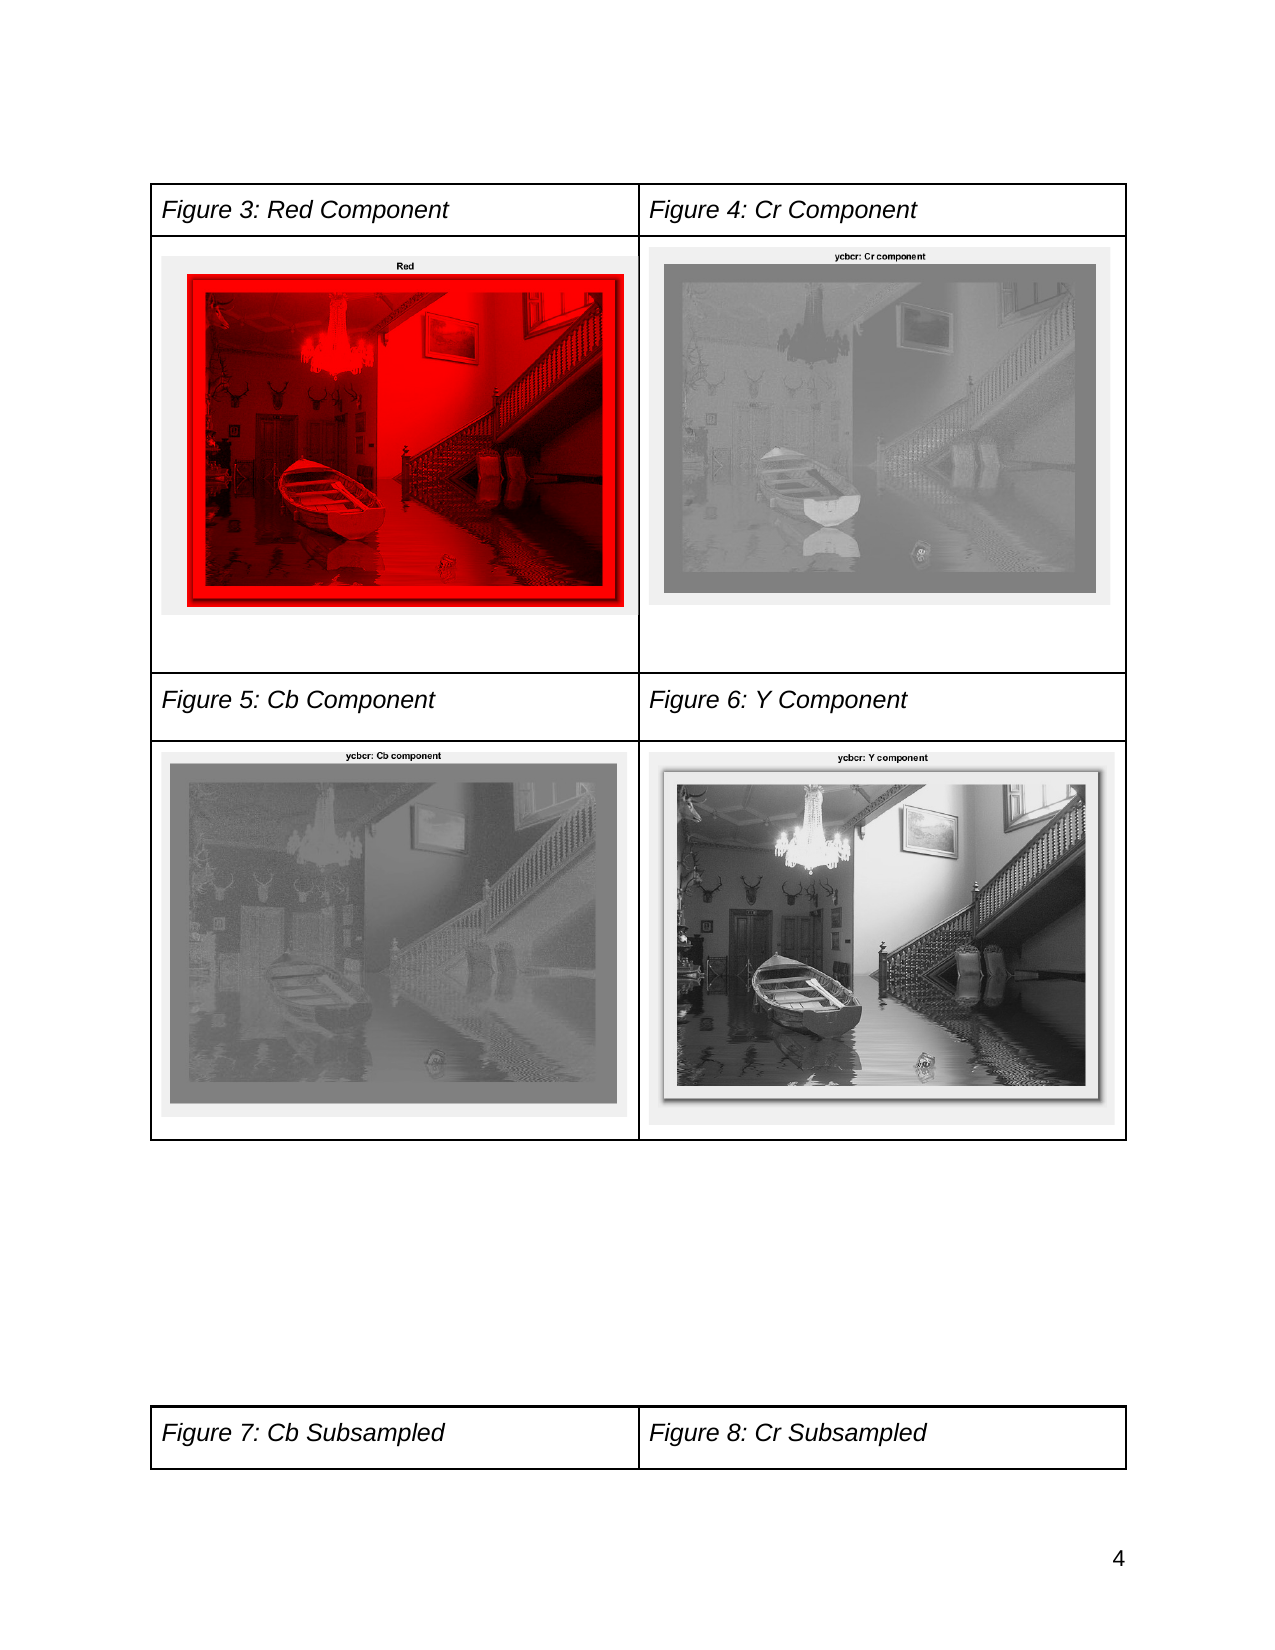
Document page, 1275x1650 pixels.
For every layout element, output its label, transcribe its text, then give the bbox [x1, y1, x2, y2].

table_cell [640, 742, 1125, 1139]
table_header Figure 4: Cr Component [640, 185, 1125, 235]
table_header Figure 8: Cr Subsampled [640, 1408, 1125, 1468]
picture [161, 256, 639, 615]
table_cell Figure 5: Cb Component [152, 674, 638, 739]
table_header Figure 7: Cb Subsampled [152, 1408, 638, 1468]
picture [648, 752, 1115, 1125]
table_cell [152, 742, 638, 1139]
picture [161, 752, 628, 1117]
table_cell [152, 237, 638, 672]
picture [648, 247, 1111, 605]
table_cell [640, 237, 1125, 672]
table_cell Figure 6: Y Component [640, 674, 1125, 739]
table_header Figure 3: Red Component [152, 185, 638, 235]
